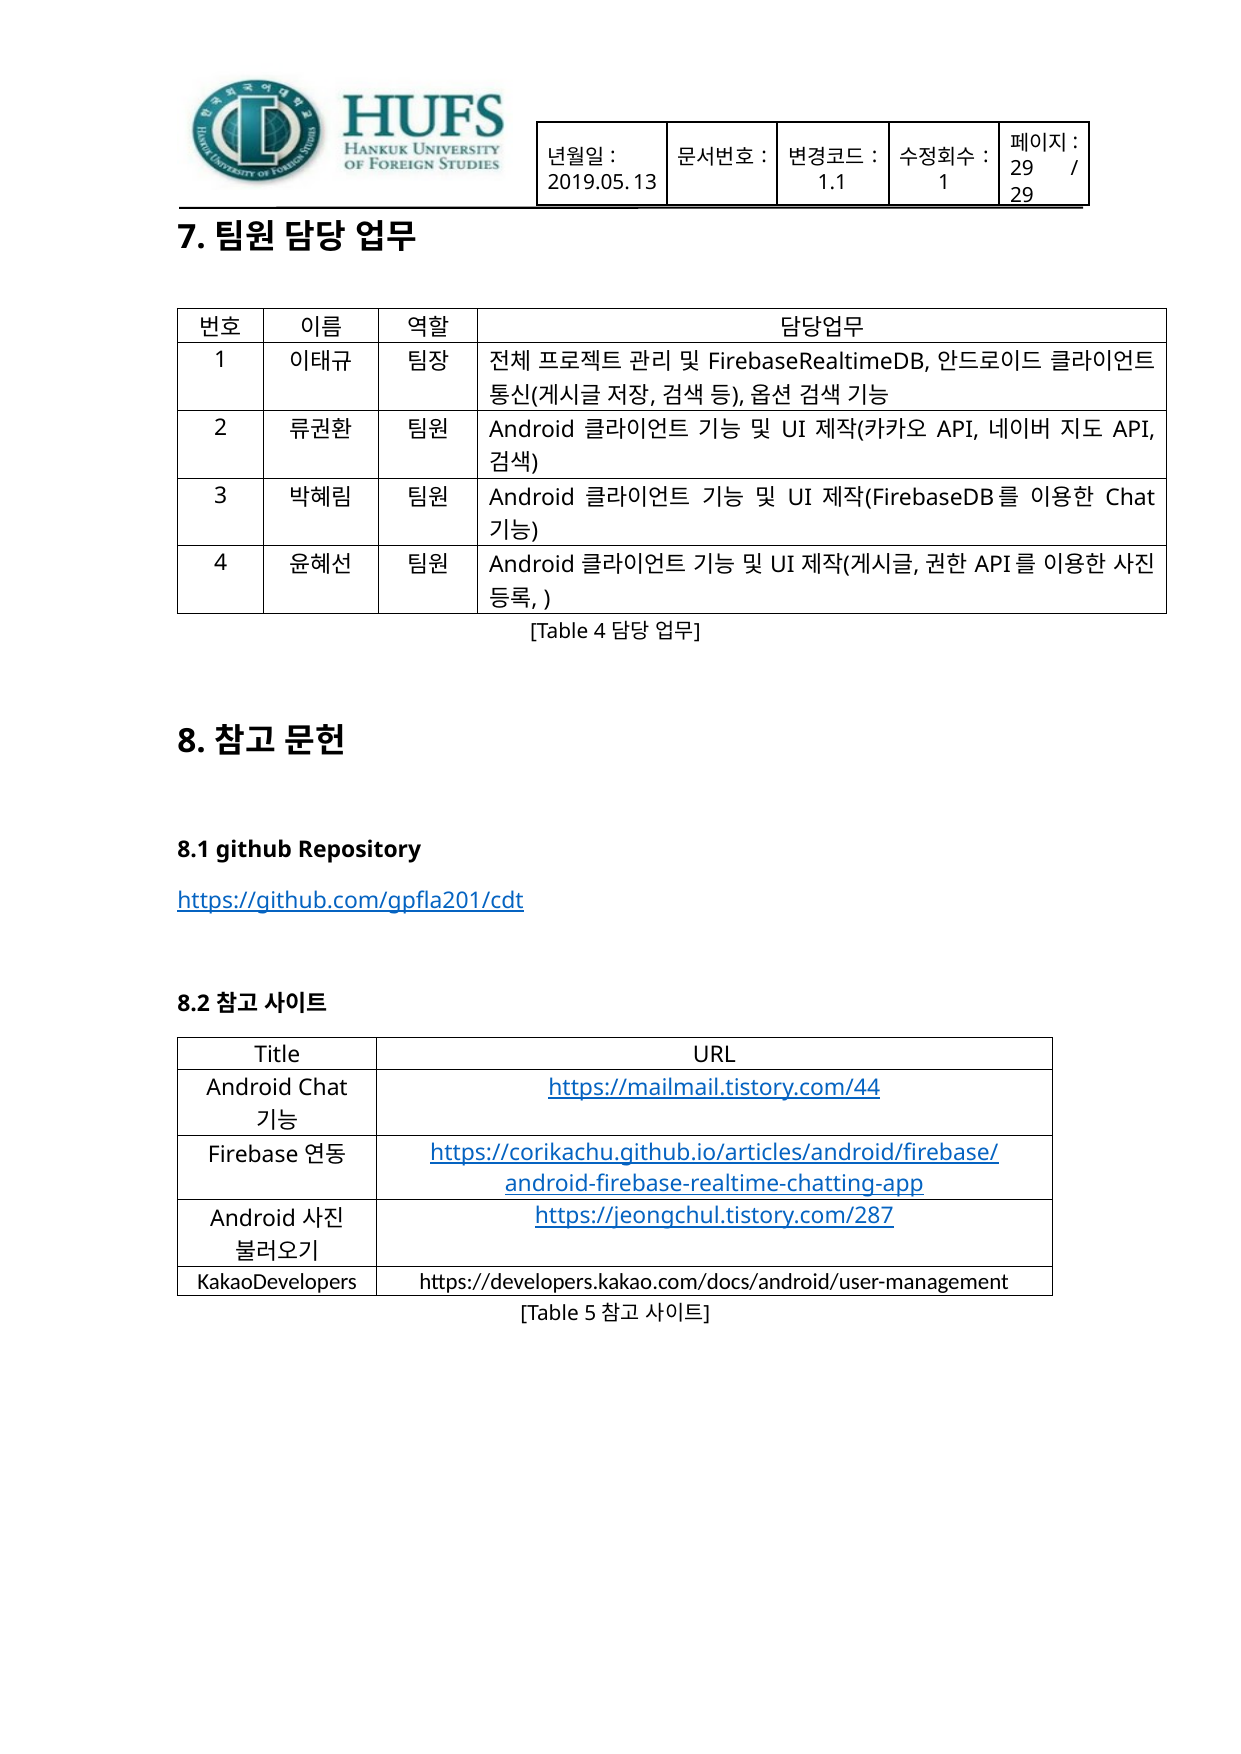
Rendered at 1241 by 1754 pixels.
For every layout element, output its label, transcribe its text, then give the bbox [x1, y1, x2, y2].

text [Table 5 참고 사이트] [177, 1296, 1053, 1326]
table_cell https://developers.kakao.com/docs/android/user-management [377, 1267, 1052, 1295]
table_cell 류권환 [264, 411, 378, 478]
table_cell 전체 프로젝트 관리 및 FirebaseRealtimeDB, 안드로이드 클라이언트 통신(게시글 저장, 검색 등), 옵션 검색 기능 [478, 343, 1166, 410]
table_cell 4 [178, 546, 263, 613]
table_cell 2 [178, 411, 263, 478]
table_cell 박혜림 [264, 479, 378, 545]
text [Table 4 담당 업무] [177, 614, 1053, 644]
text https://github.com/gpfla201/cdt [177, 884, 1053, 915]
table_cell 3 [178, 479, 263, 545]
table_cell Android 사진 불러오기 [178, 1200, 376, 1266]
table_cell https://corikachu.github.io/articles/android/firebase/android-firebase-realtime-chatting-app [377, 1136, 1052, 1198]
table_header URL [377, 1038, 1052, 1069]
table_cell KakaoDevelopers [178, 1267, 376, 1295]
table_cell Android 클라이언트 기능 및 UI 제작(FirebaseDB를 이용한 Chat 기능) [478, 479, 1166, 545]
table_cell 팀원 [379, 411, 477, 478]
table_header 번호 [178, 309, 263, 342]
text 7. 팀원 담당 업무 [177, 150, 1053, 259]
table_header Title [178, 1038, 376, 1069]
table_cell Android 클라이언트 기능 및 UI 제작(게시글, 권한 API를 이용한 사진 등록, ) [478, 546, 1166, 613]
text 8.2 참고 사이트 [177, 984, 1053, 1018]
table_cell 팀원 [379, 479, 477, 545]
table_header 이름 [264, 309, 378, 342]
table_cell 1 [178, 343, 263, 410]
table_cell Android Chat 기능 [178, 1070, 376, 1135]
table_cell 팀원 [379, 546, 477, 613]
table_header 역할 [379, 309, 477, 342]
table_cell 윤혜선 [264, 546, 378, 613]
table_cell Android 클라이언트 기능 및 UI 제작(카카오 API, 네이버 지도 API, 검색) [478, 411, 1166, 478]
table_cell Firebase 연동 [178, 1136, 376, 1198]
table_cell https://jeongchul.tistory.com/287 [377, 1200, 1052, 1266]
text 8.1 github Repository [177, 833, 1053, 864]
table_cell 팀장 [379, 343, 477, 410]
picture [177, 63, 513, 150]
table_header 담당업무 [478, 309, 1166, 342]
table_cell 이태규 [264, 343, 378, 410]
text 8. 참고 문헌 [177, 714, 1053, 762]
table_cell https://mailmail.tistory.com/44 [377, 1070, 1052, 1135]
